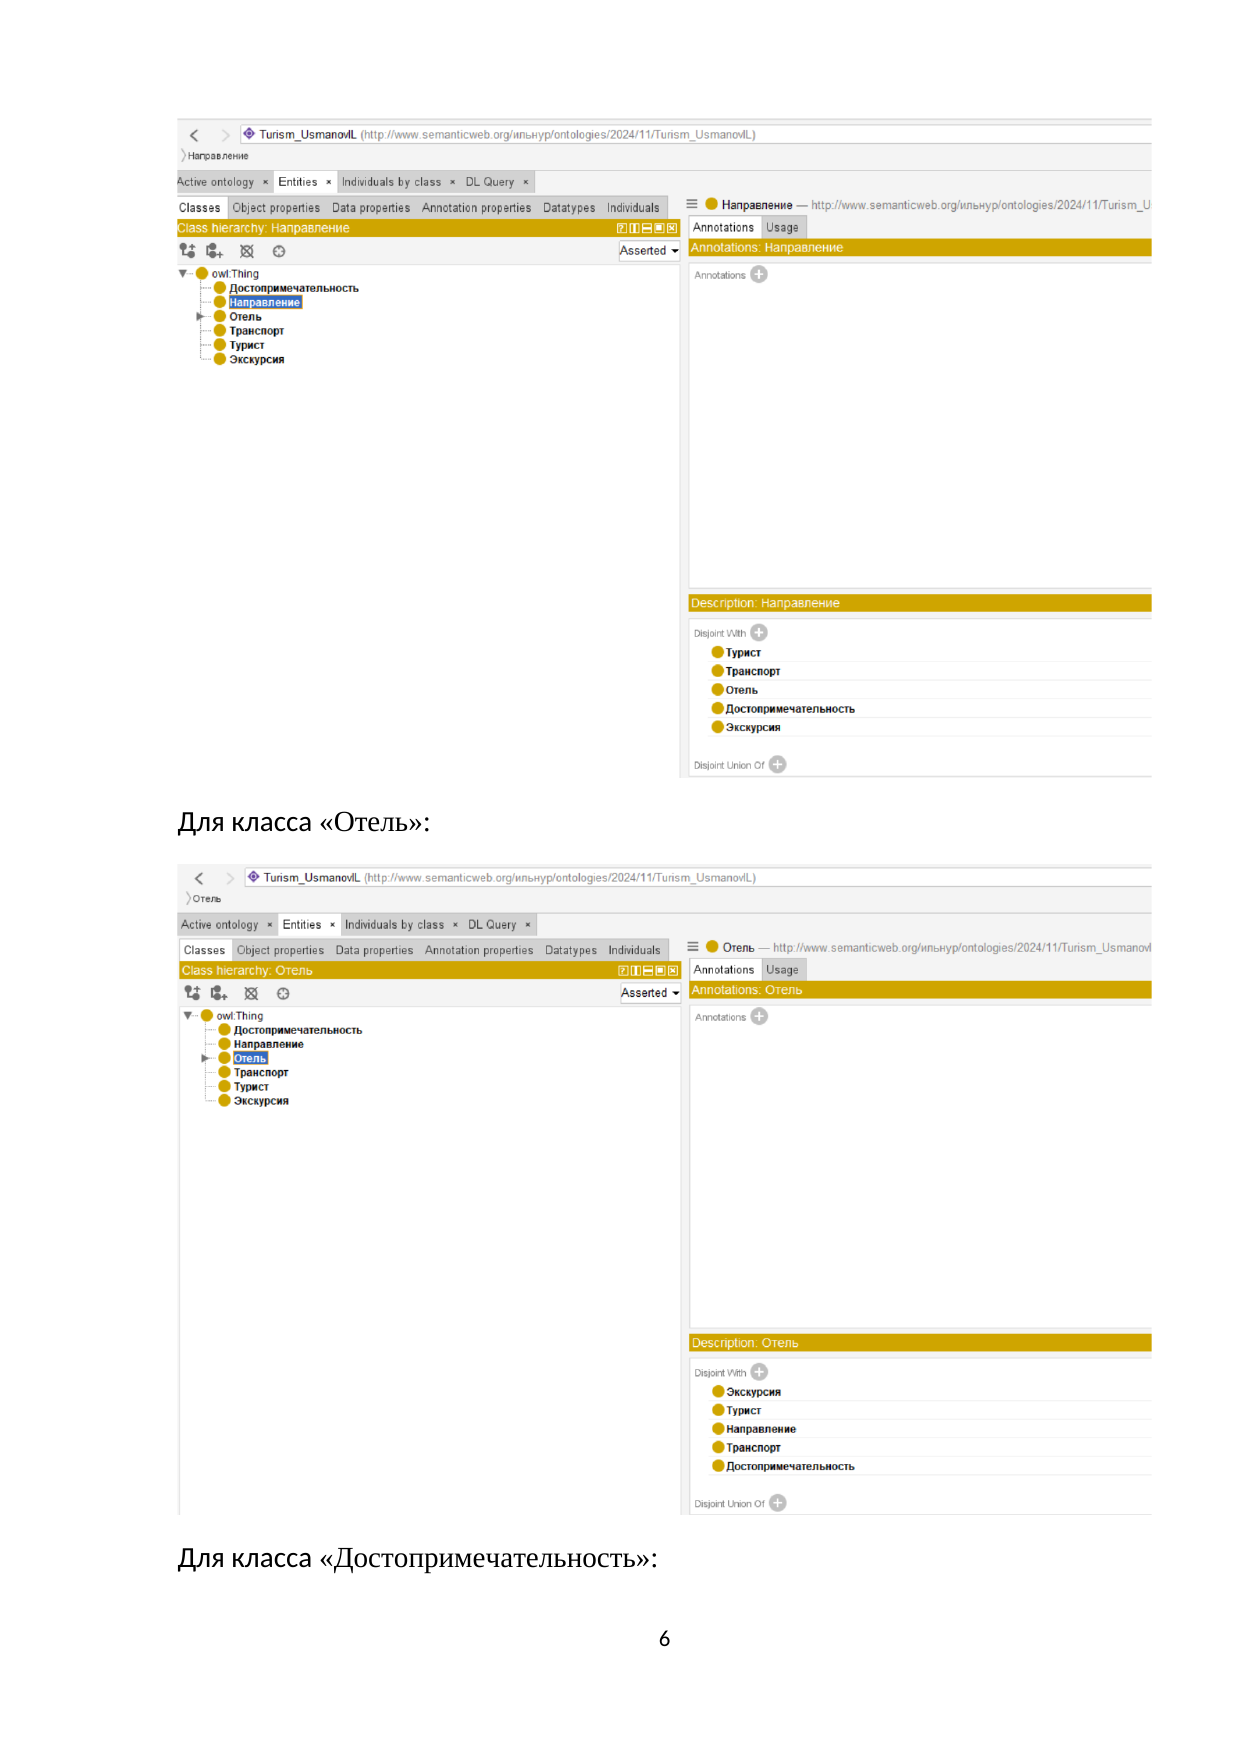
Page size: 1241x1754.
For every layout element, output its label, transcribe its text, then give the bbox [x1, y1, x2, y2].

picture [177, 864, 1152, 1515]
picture [177, 118, 1152, 778]
text Для класса «Достопримечательность»: [177, 1539, 1152, 1575]
text Для класса «Отель»: [177, 803, 1152, 838]
